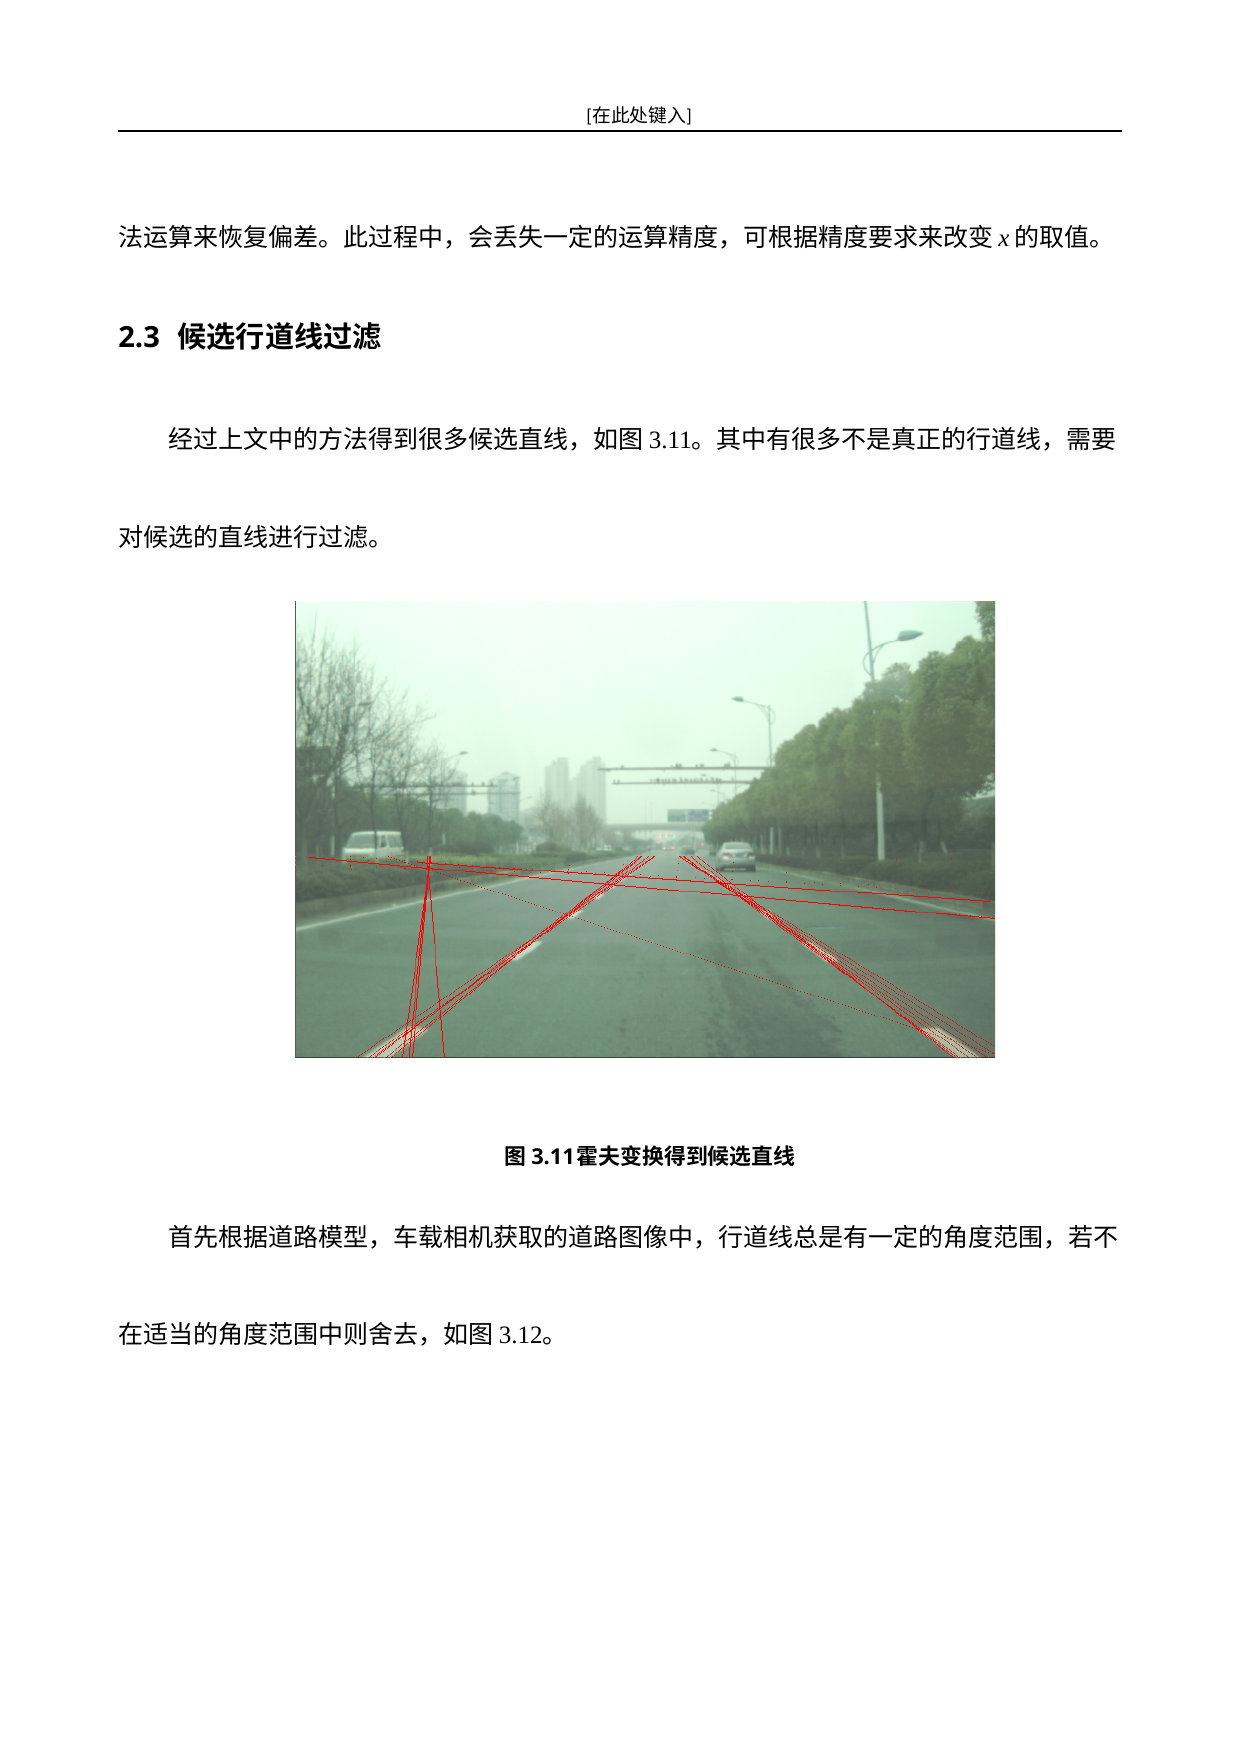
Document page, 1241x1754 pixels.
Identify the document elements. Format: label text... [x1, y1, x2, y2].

text 首先根据道路模型，车载相机获取的道路图像中，行道线总是有一定的角度范围，若不在适当的角度范围中则舍去，如图 3.12。 [118, 1203, 1122, 1365]
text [118, 203, 1122, 268]
text 候选行道线过滤 [118, 303, 1122, 368]
picture [295, 601, 996, 1058]
text 经过上文中的方法得到很多候选直线，如图 3.11。其中有很多不是真正的行道线，需要对候选的直线进行过滤。 [118, 405, 1122, 568]
